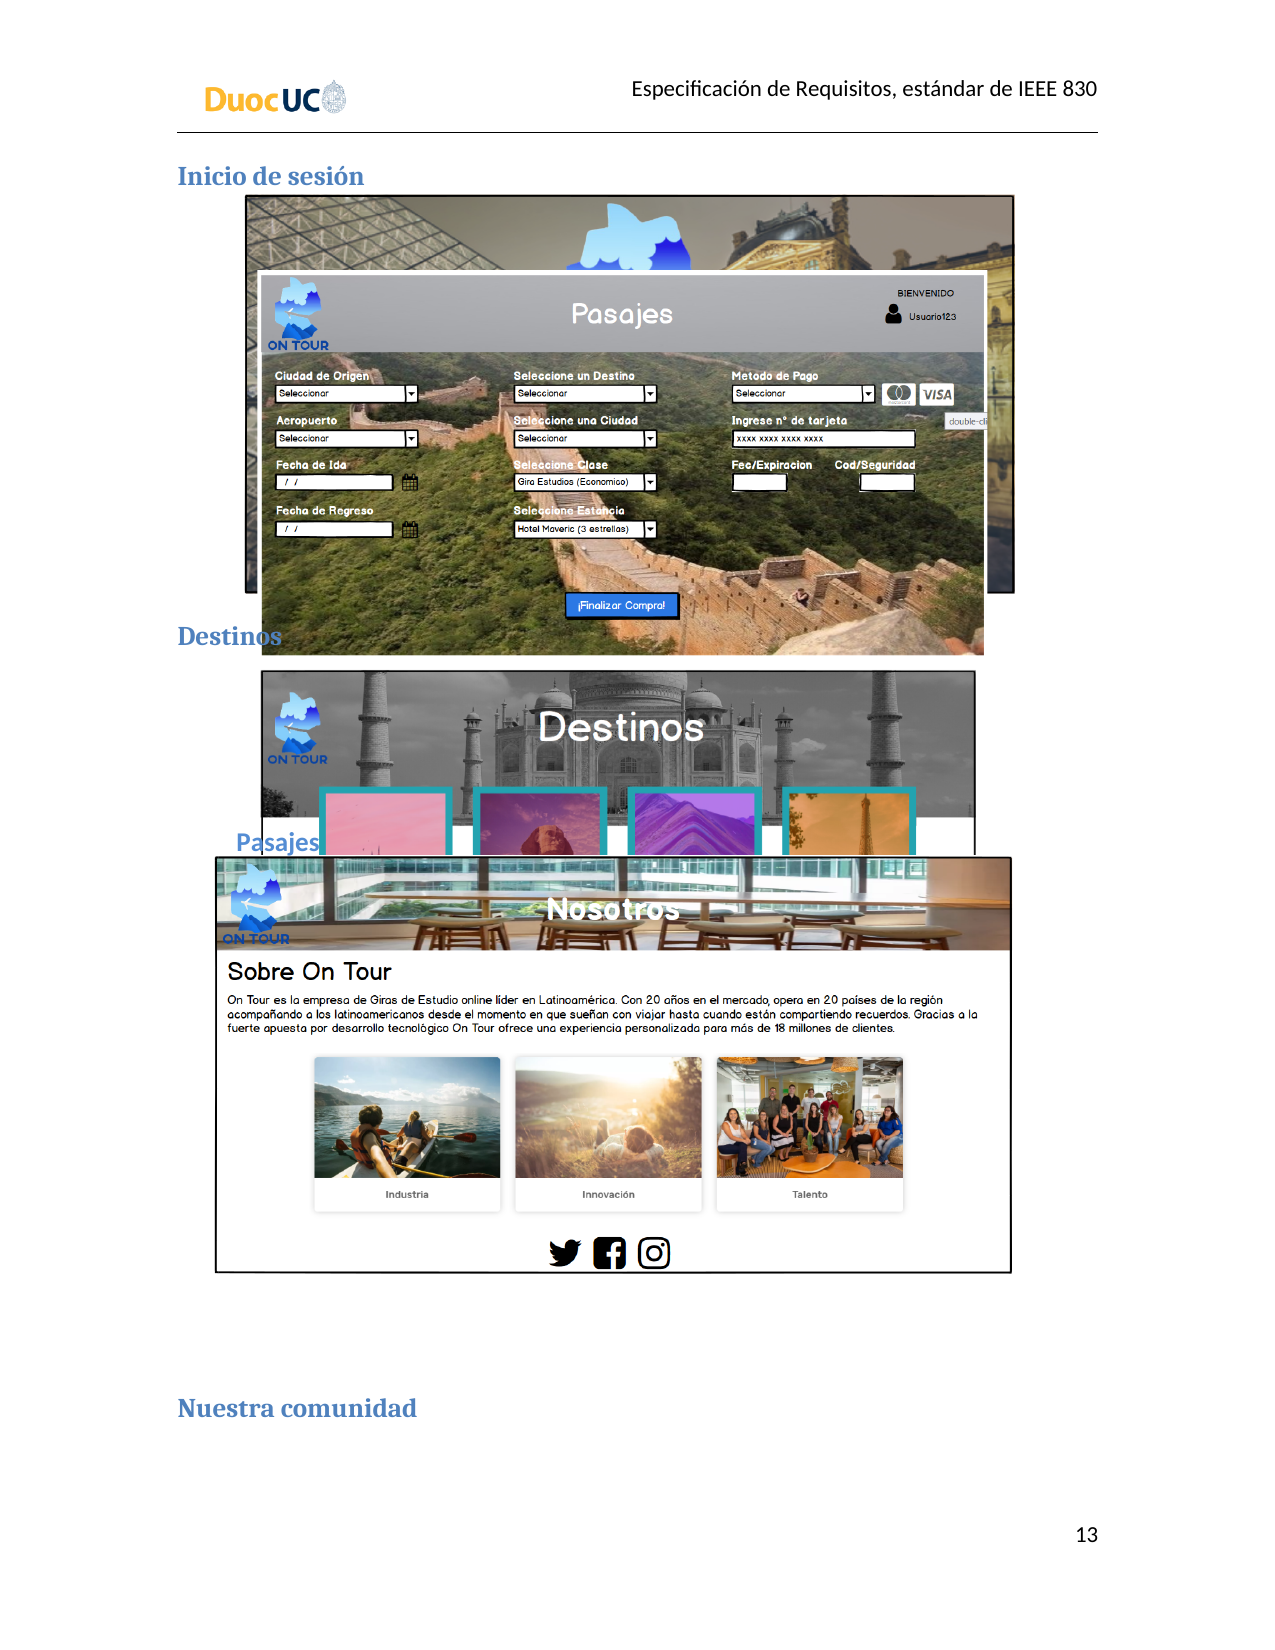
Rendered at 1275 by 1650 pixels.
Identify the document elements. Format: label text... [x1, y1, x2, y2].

picture [259, 667, 980, 825]
subtitle Pasajes [236, 825, 1098, 858]
subtitle Destinos [177, 621, 1098, 652]
subtitle Nuestra comunidad [177, 1393, 1098, 1425]
picture [212, 855, 1014, 1276]
subtitle Inicio de sesión [177, 161, 1098, 192]
picture [198, 76, 351, 116]
picture [241, 192, 1018, 621]
picture [257, 652, 988, 658]
